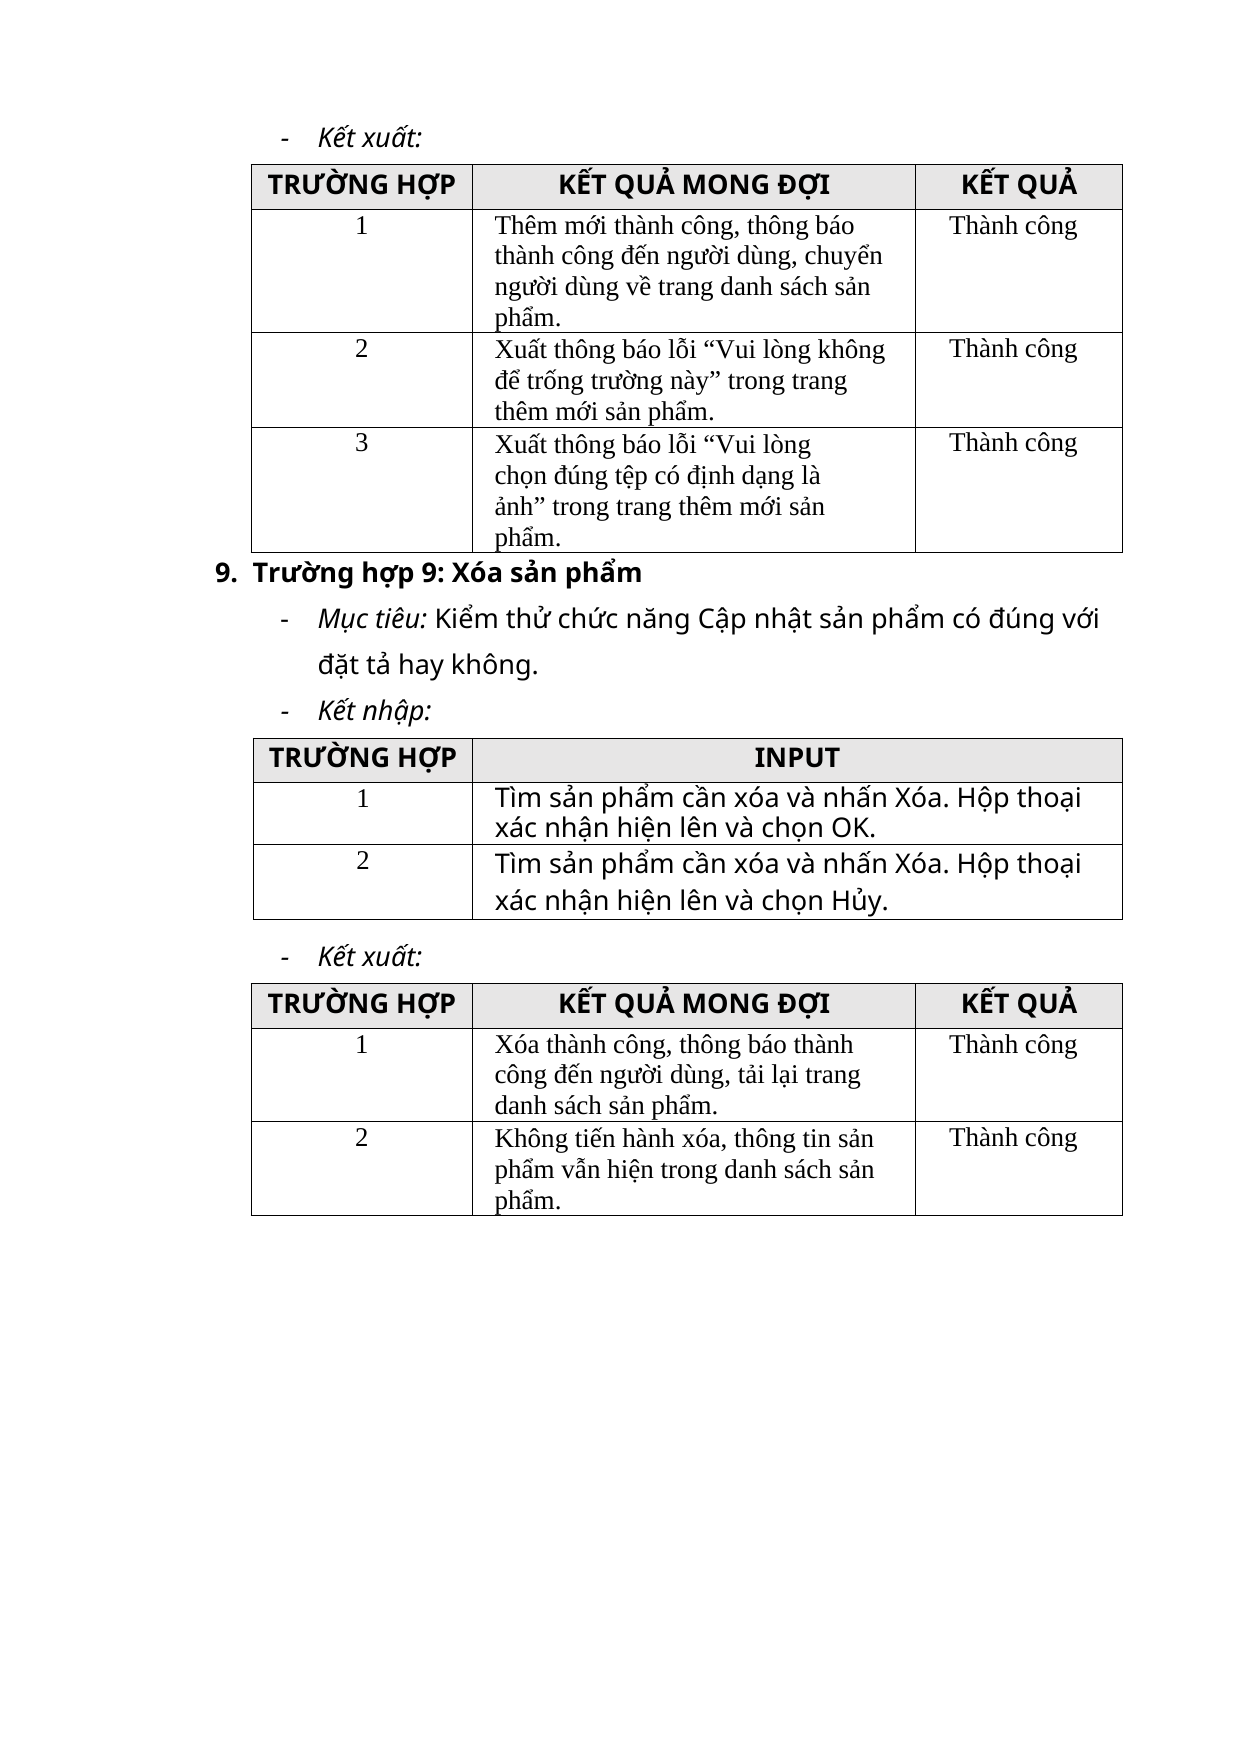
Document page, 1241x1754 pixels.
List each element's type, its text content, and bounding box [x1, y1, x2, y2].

list Kết xuất: [280, 937, 1122, 974]
table_header KẾT QUẢ MONG ĐỢI [473, 984, 915, 1028]
table_cell Thành công [916, 333, 1122, 427]
table_header KẾT QUẢ [916, 984, 1122, 1028]
table_cell 2 [254, 845, 472, 918]
table_cell 1 [252, 210, 472, 332]
table_cell Tìm sản phẩm cần xóa và nhấn Xóa. Hộp thoại xác nhận hiện lên và chọn Hủy. [473, 845, 1122, 918]
table_cell Thành công [916, 428, 1122, 552]
table_cell 1 [254, 783, 472, 844]
table_cell Tìm sản phẩm cần xóa và nhấn Xóa. Hộp thoại xác nhận hiện lên và chọn OK. [473, 783, 1122, 844]
table_header KẾT QUẢ [916, 165, 1122, 209]
table_cell Xuất thông báo lỗi “Vui lòng chọn đúng tệp có định dạng là ảnh” trong trang thêm mới sản phẩm. [473, 428, 915, 552]
table_header TRƯỜNG HỢP [252, 984, 472, 1028]
table_cell 1 [252, 1029, 472, 1121]
table_header TRƯỜNG HỢP [252, 165, 472, 209]
table_cell Xuất thông báo lỗi “Vui lòng không để trống trường này” trong trang thêm mới sản phẩm. [473, 333, 915, 427]
table_header INPUT [473, 739, 1122, 782]
table_cell 2 [252, 333, 472, 427]
table_cell Thêm mới thành công, thông báo thành công đến người dùng, chuyển người dùng về trang danh sách sản phẩm. [473, 210, 915, 332]
table_cell Thành công [916, 1029, 1122, 1121]
list Mục tiêu: Kiểm thử chức năng Cập nhật sản phẩm có đúng với đặt tả hay không. [280, 599, 1122, 682]
table_cell Không tiến hành xóa, thông tin sản phẩm vẫn hiện trong danh sách sản phẩm. [473, 1122, 915, 1215]
table_cell 2 [252, 1122, 472, 1215]
list Trường hợp 9: Xóa sản phẩm [215, 553, 1122, 590]
table_header KẾT QUẢ MONG ĐỢI [473, 165, 915, 209]
table_header TRƯỜNG HỢP [254, 739, 472, 782]
list Kết nhập: [280, 691, 1122, 728]
table_cell 3 [252, 428, 472, 552]
table_cell Thành công [916, 210, 1122, 332]
table_cell Xóa thành công, thông báo thành công đến người dùng, tải lại trang danh sách sản phẩm. [473, 1029, 915, 1121]
table_cell Thành công [916, 1122, 1122, 1215]
list Kết xuất: [280, 118, 1122, 155]
